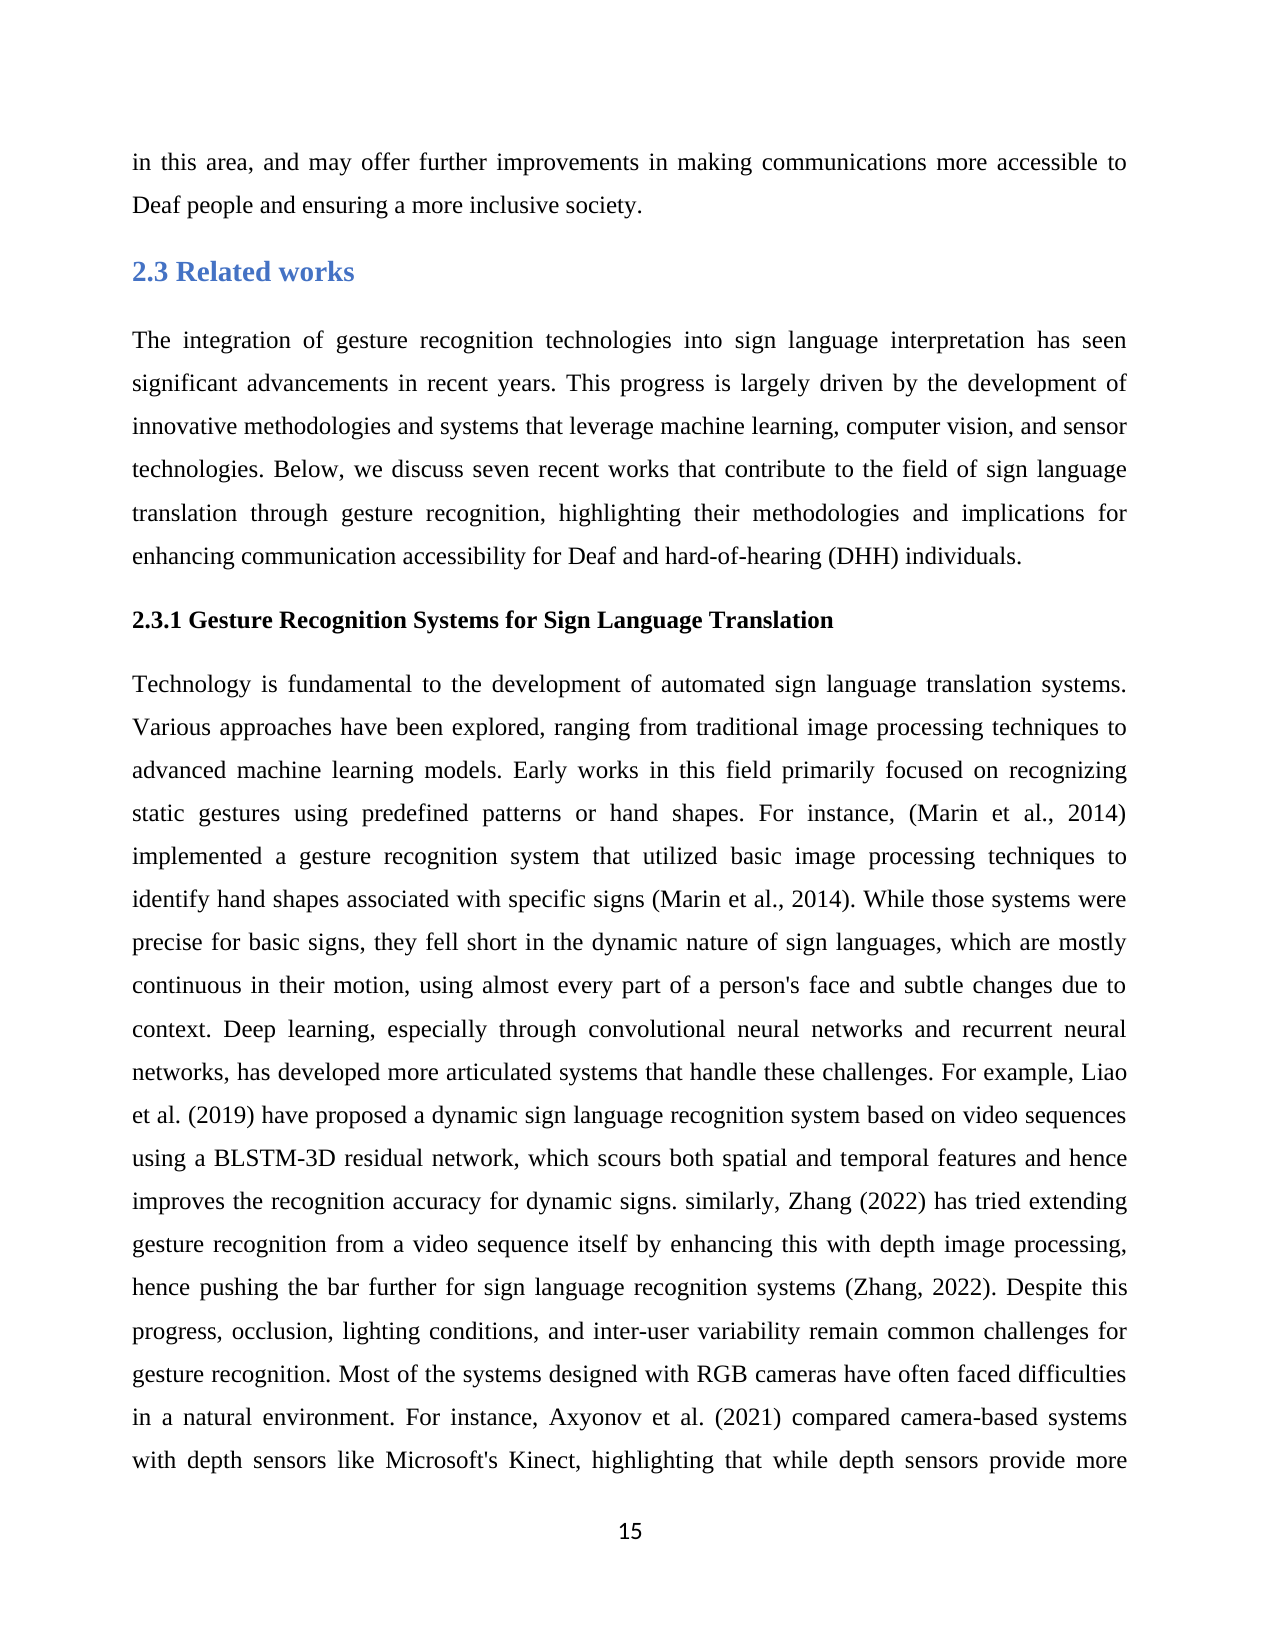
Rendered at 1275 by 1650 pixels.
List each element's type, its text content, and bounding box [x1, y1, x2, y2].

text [132, 147, 1128, 219]
subtitle 2.3.1 Gesture Recognition Systems for Sign Language Translation [132, 605, 1128, 633]
subtitle 2.3 Related works [132, 254, 1128, 288]
text The integration of gesture recognition technologies into sign language interpretation has seen significant advancements in recent years. This progress is largely driven by the development of innovative methodologies and systems that leverage machine learning, computer vision, and sensor technologies. Below, we discuss seven recent works that contribute to the field of sign language translation through gesture recognition, highlighting their methodologies and implications for enhancing communication accessibility for Deaf and hard-of-hearing (DHH) individuals. [132, 325, 1128, 569]
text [132, 669, 1128, 1474]
